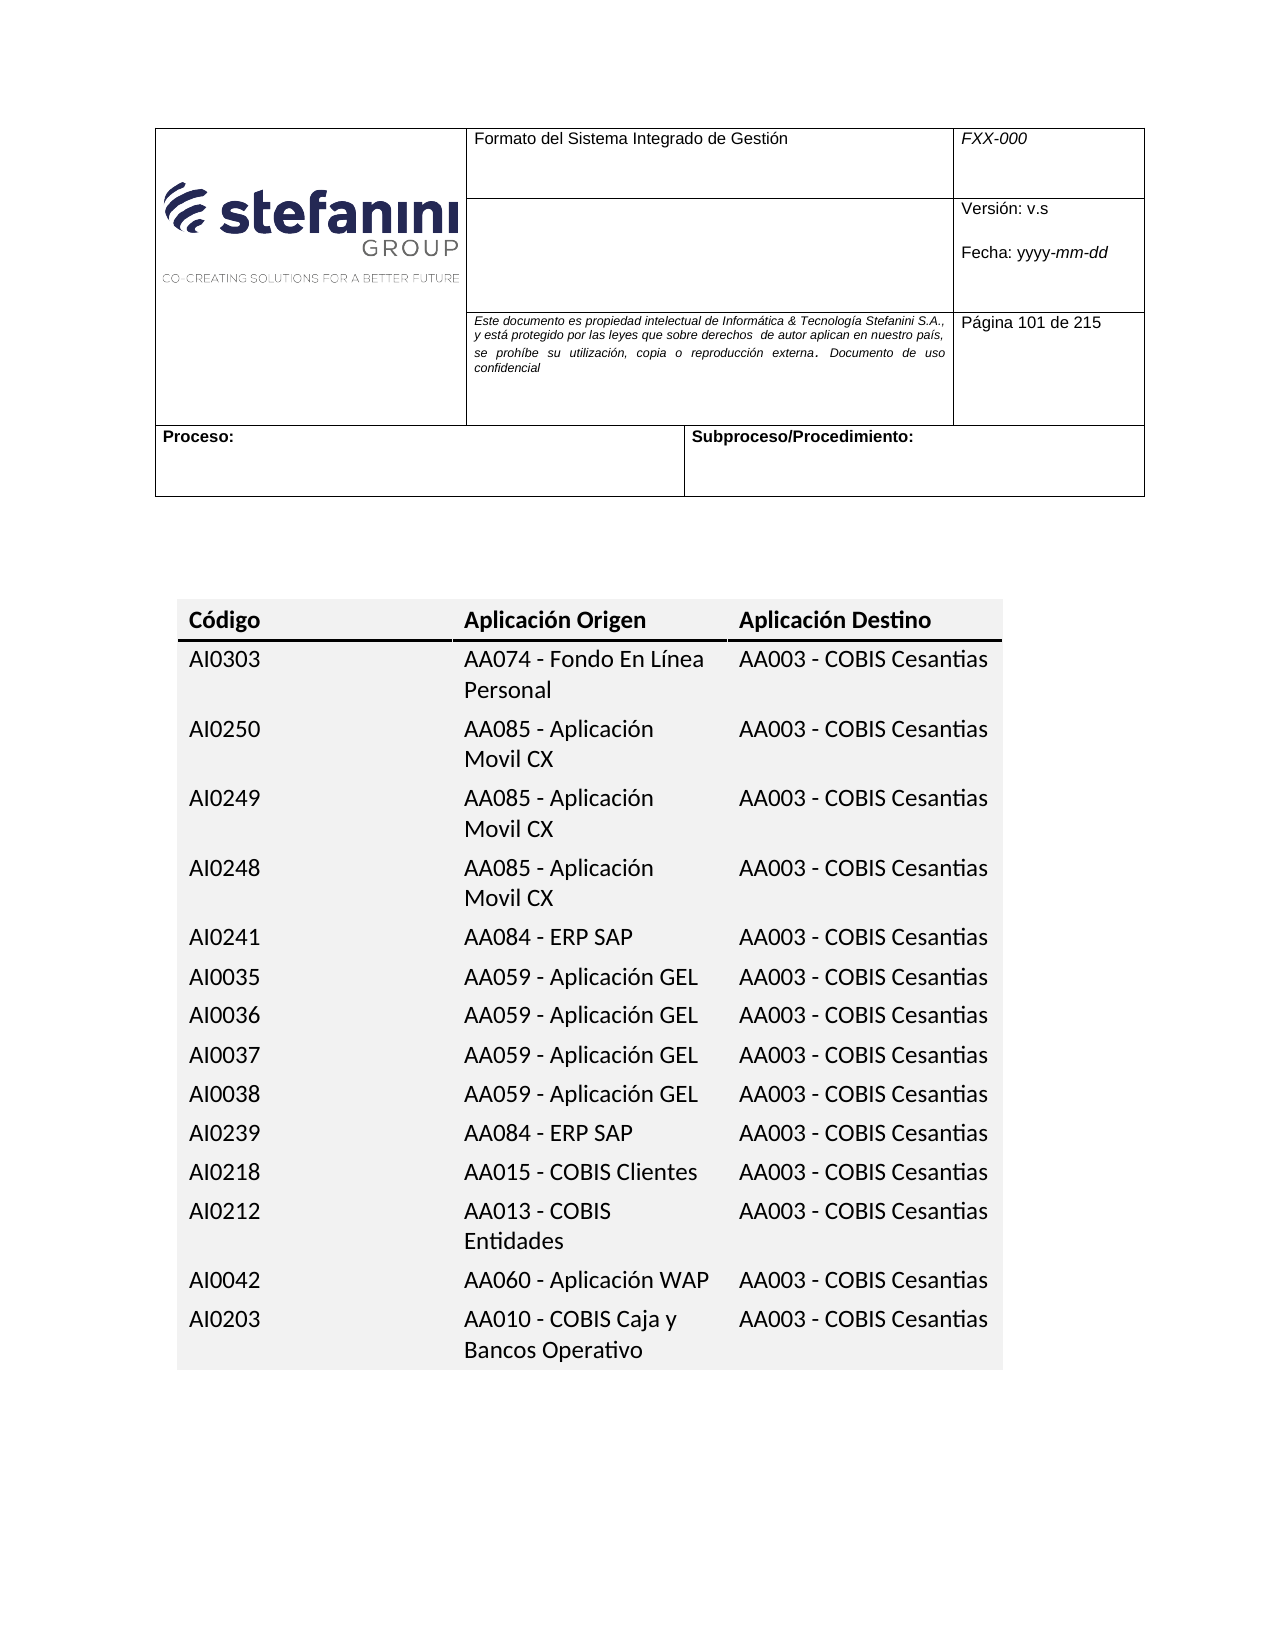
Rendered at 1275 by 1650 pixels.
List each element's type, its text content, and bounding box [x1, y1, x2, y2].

table_cell AI0241 [178, 918, 452, 956]
table_cell AI0249 [178, 779, 452, 847]
table_cell AA074 - Fondo En Línea Personal [453, 642, 727, 708]
table_cell AA059 - Aplicación GEL [453, 957, 727, 995]
table_cell AA003 - COBIS Cesantias [728, 642, 1002, 708]
table_cell AI0250 [178, 709, 452, 778]
table_cell AA059 - Aplicación GEL [453, 1035, 727, 1073]
table_cell AA059 - Aplicación GEL [453, 1074, 727, 1112]
table_cell AI0035 [178, 957, 452, 995]
table_cell AA003 - COBIS Cesantias [728, 709, 1002, 778]
table_cell AA084 - ERP SAP [453, 1113, 727, 1151]
table_cell AA060 - Aplicación WAP [453, 1261, 727, 1299]
table_cell AA015 - COBIS Clientes [453, 1152, 727, 1190]
table_cell AI0037 [178, 1035, 452, 1073]
table_cell AA003 - COBIS Cesantias [728, 957, 1002, 995]
table_cell AI0042 [178, 1261, 452, 1299]
table_cell AA085 - Aplicación Movil CX [453, 779, 727, 847]
table_cell AA084 - ERP SAP [453, 918, 727, 956]
table_cell AI0239 [178, 1113, 452, 1151]
table_cell AA003 - COBIS Cesantias [728, 1113, 1002, 1151]
table_cell AI0036 [178, 996, 452, 1034]
table_cell AA003 - COBIS Cesantias [728, 1191, 1002, 1260]
table_cell AI0303 [178, 642, 452, 708]
table_cell AI0248 [178, 848, 452, 917]
table_cell AA003 - COBIS Cesantias [728, 1152, 1002, 1190]
picture [162, 182, 460, 286]
table_cell AA013 - COBIS Entidades [453, 1191, 727, 1260]
table_cell AA010 - COBIS Caja y Bancos Operativo [453, 1300, 727, 1368]
table_cell AA003 - COBIS Cesantias [728, 918, 1002, 956]
table_header Código [178, 600, 452, 638]
table_header Aplicación Origen [453, 600, 727, 638]
table_cell AA059 - Aplicación GEL [453, 996, 727, 1034]
table_cell AA085 - Aplicación Movil CX [453, 709, 727, 778]
table_cell AI0218 [178, 1152, 452, 1190]
table_cell AA003 - COBIS Cesantias [728, 996, 1002, 1034]
table_cell AA085 - Aplicación Movil CX [453, 848, 727, 917]
table_cell AA003 - COBIS Cesantias [728, 1261, 1002, 1299]
table_cell AI0203 [178, 1300, 452, 1368]
table_cell AA003 - COBIS Cesantias [728, 779, 1002, 847]
table_cell AA003 - COBIS Cesantias [728, 1035, 1002, 1073]
table_header Aplicación Destino [728, 600, 1002, 638]
table_cell AA003 - COBIS Cesantias [728, 1300, 1002, 1368]
table_cell AI0038 [178, 1074, 452, 1112]
table_cell AI0212 [178, 1191, 452, 1260]
table_cell AA003 - COBIS Cesantias [728, 1074, 1002, 1112]
table_cell AA003 - COBIS Cesantias [728, 848, 1002, 917]
